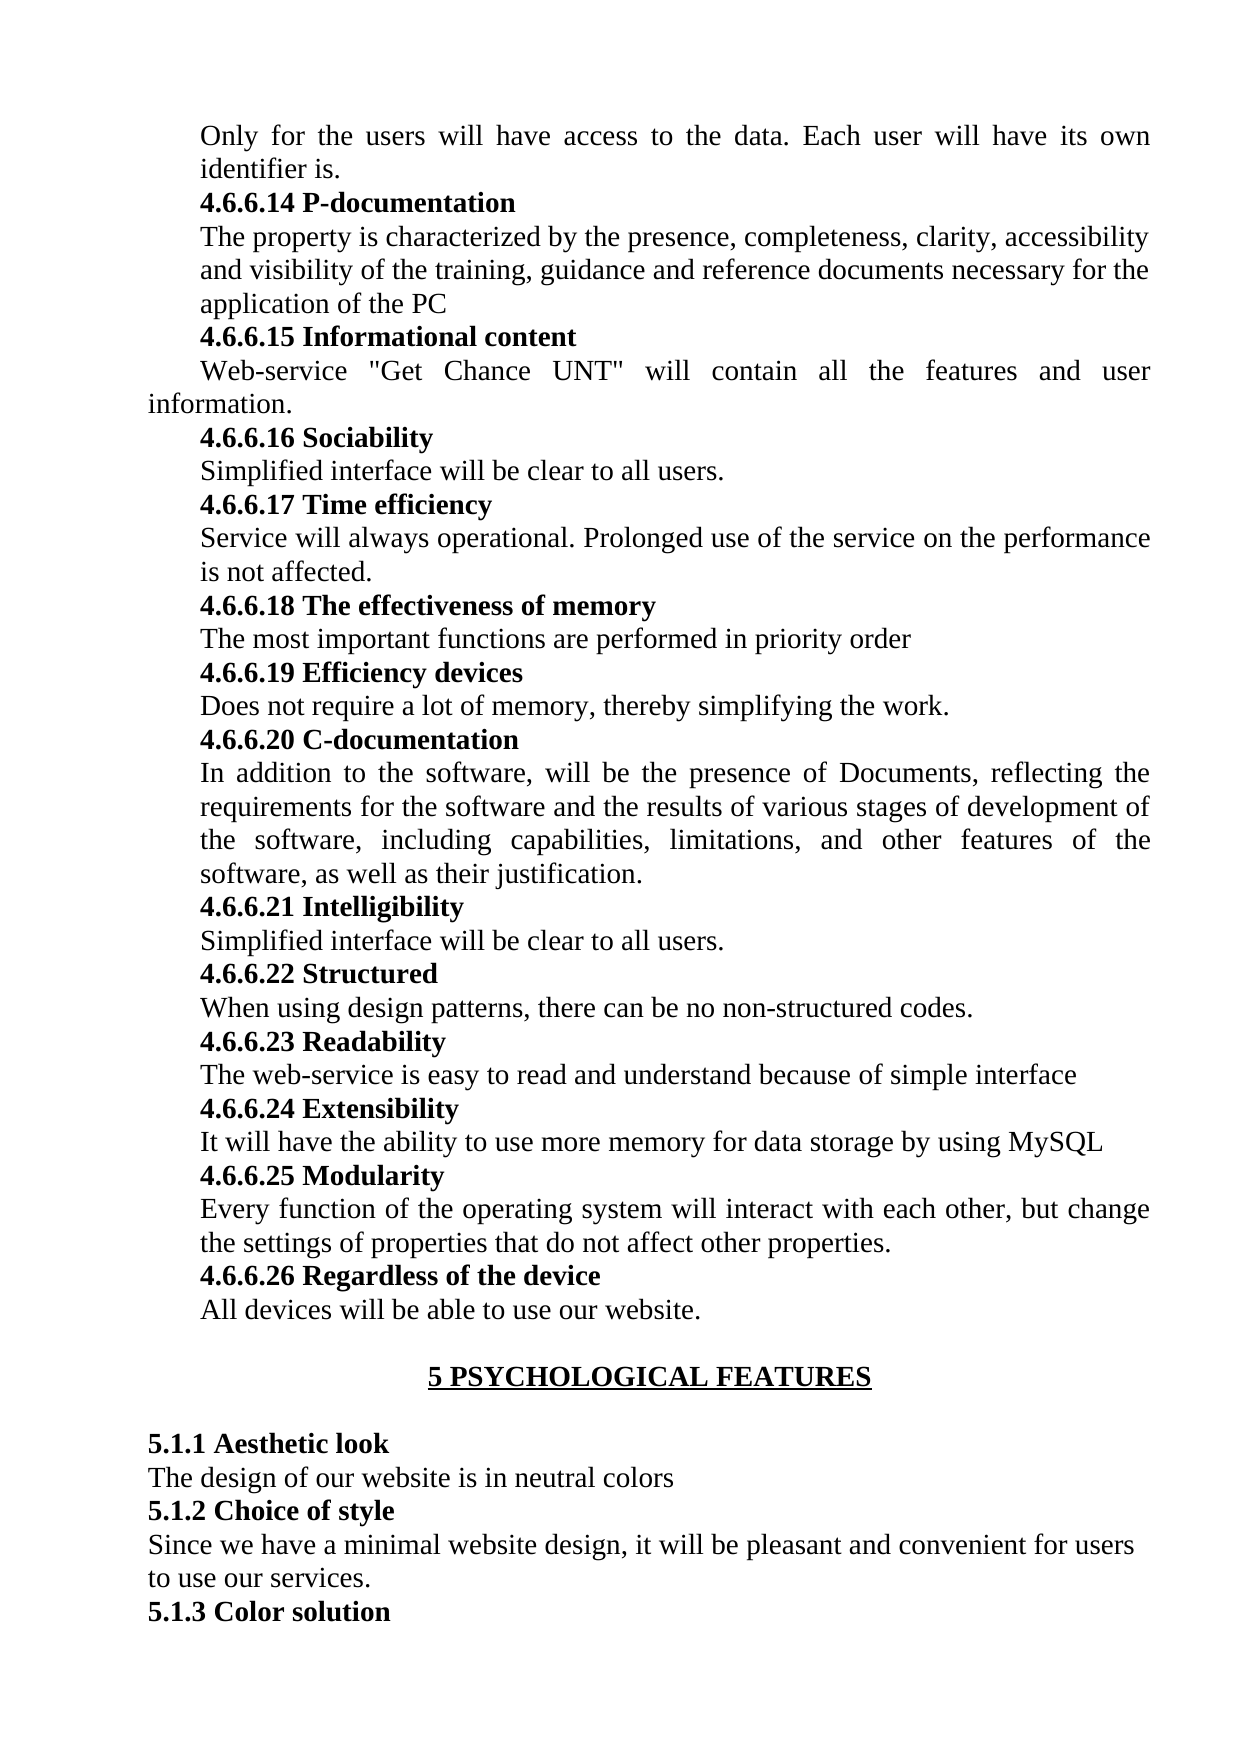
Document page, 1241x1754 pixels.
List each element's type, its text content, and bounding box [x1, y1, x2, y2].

text The design of our website is in neutral colors [148, 1460, 1152, 1493]
text and visibility of the training, guidance and reference documents necessary for the [148, 252, 1152, 286]
text 4.6.6.17 Time efficiency [148, 487, 1152, 521]
text 4.6.6.19 Efficiency devices [148, 655, 1152, 688]
text 4.6.6.22 Structured [148, 957, 1152, 990]
text Simplified interface will be clear to all users. [148, 453, 1152, 487]
text Web-service "Get Chance UNT" will contain all the features and user information. [148, 353, 1152, 420]
text It will have the ability to use more memory for data storage by using MySQL [148, 1124, 1152, 1158]
text 4.6.6.23 Readability [148, 1024, 1152, 1057]
text 4.6.6.25 Modularity [148, 1158, 1152, 1191]
text When using design patterns, there can be no non-structured codes. [148, 990, 1152, 1024]
text 4.6.6.18 The effectiveness of memory [148, 588, 1152, 621]
text The web-service is easy to read and understand because of simple interface [148, 1057, 1152, 1091]
text Since we have a minimal website design, it will be pleasant and convenient for users to use our services. [148, 1527, 1152, 1594]
text Does not require a lot of memory, thereby simplifying the work. [148, 688, 1152, 722]
text The most important functions are performed in priority order [148, 621, 1152, 655]
text 4.6.6.26 Regardless of the device [148, 1258, 1152, 1292]
text All devices will be able to use our website. [148, 1292, 1152, 1326]
text application of the PC [148, 286, 1152, 319]
text 4.6.6.16 Sociability [148, 420, 1152, 453]
text In addition to the software, will be the presence of Documents, reflecting the requirements for the software and the results of various stages of development of the software, including capabilities, limitations, and other features of the software, as well as their justification. [200, 755, 1152, 889]
text 4.6.6.20 C-documentation [148, 722, 1152, 755]
text The property is characterized by the presence, completeness, clarity, accessibility [148, 219, 1152, 252]
text 4.6.6.15 Informational content [148, 319, 1152, 353]
text 4.6.6.14 P-documentation [148, 185, 1152, 219]
text 4.6.6.21 Intelligibility [148, 889, 1152, 923]
text 5 PSYCHOLOGICAL FEATURES [148, 1359, 1152, 1393]
text 5.1.1 Aesthetic look [148, 1426, 1152, 1460]
text 4.6.6.24 Extensibility [148, 1091, 1152, 1124]
text Every function of the operating system will interact with each other, but change the settings of properties that do not affect other properties. [200, 1191, 1152, 1258]
text Оnly for the users will have access to the data. Each user will have its own identifier is. [200, 118, 1152, 185]
text 5.1.2 Choice of style [148, 1493, 1152, 1527]
text Service will always operational. Prolonged use of the service on the performance is not affected. [200, 521, 1152, 588]
text Simplified interface will be clear to all users. [148, 923, 1152, 957]
text 5.1.3 Color solution [148, 1594, 1152, 1627]
